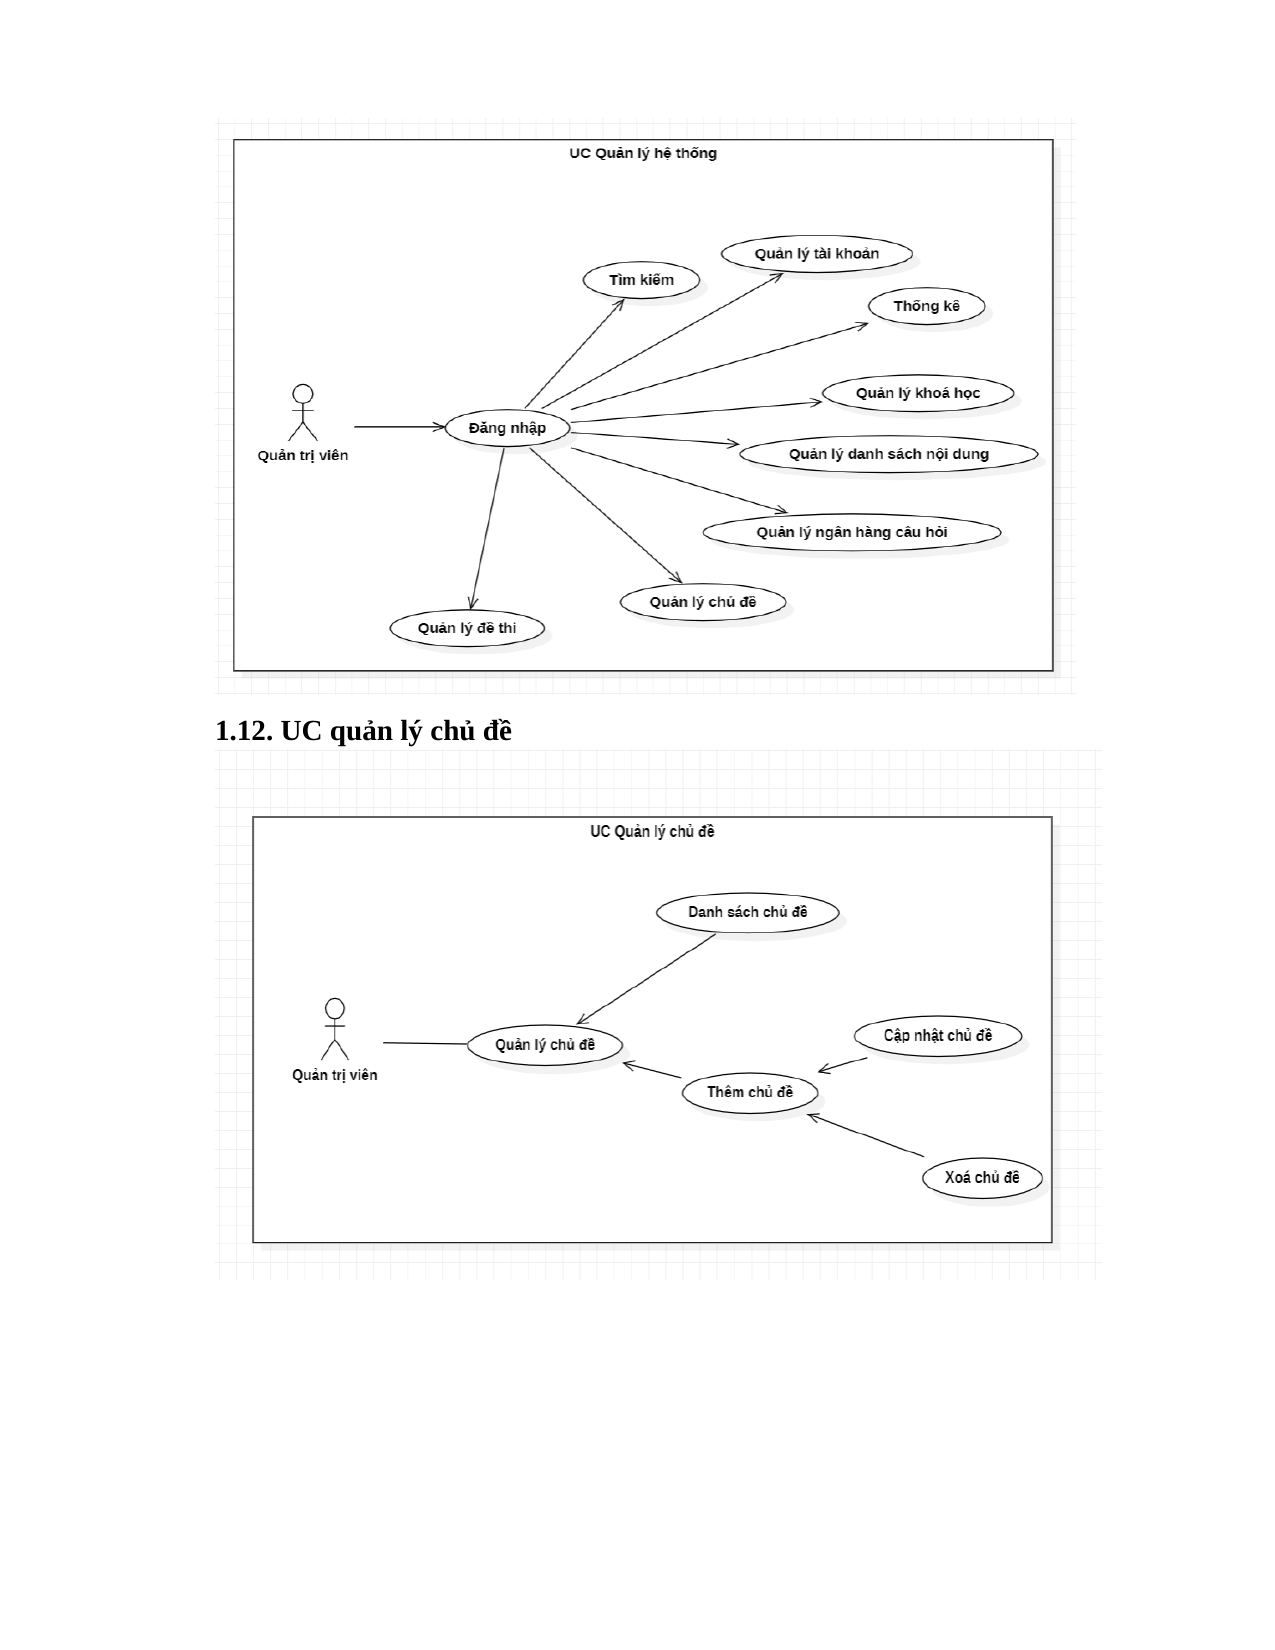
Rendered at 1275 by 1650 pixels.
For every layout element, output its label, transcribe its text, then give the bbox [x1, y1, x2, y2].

picture [214, 118, 1076, 695]
subtitle UC quản lý chủ đề [215, 713, 1157, 747]
picture [214, 749, 1103, 1280]
